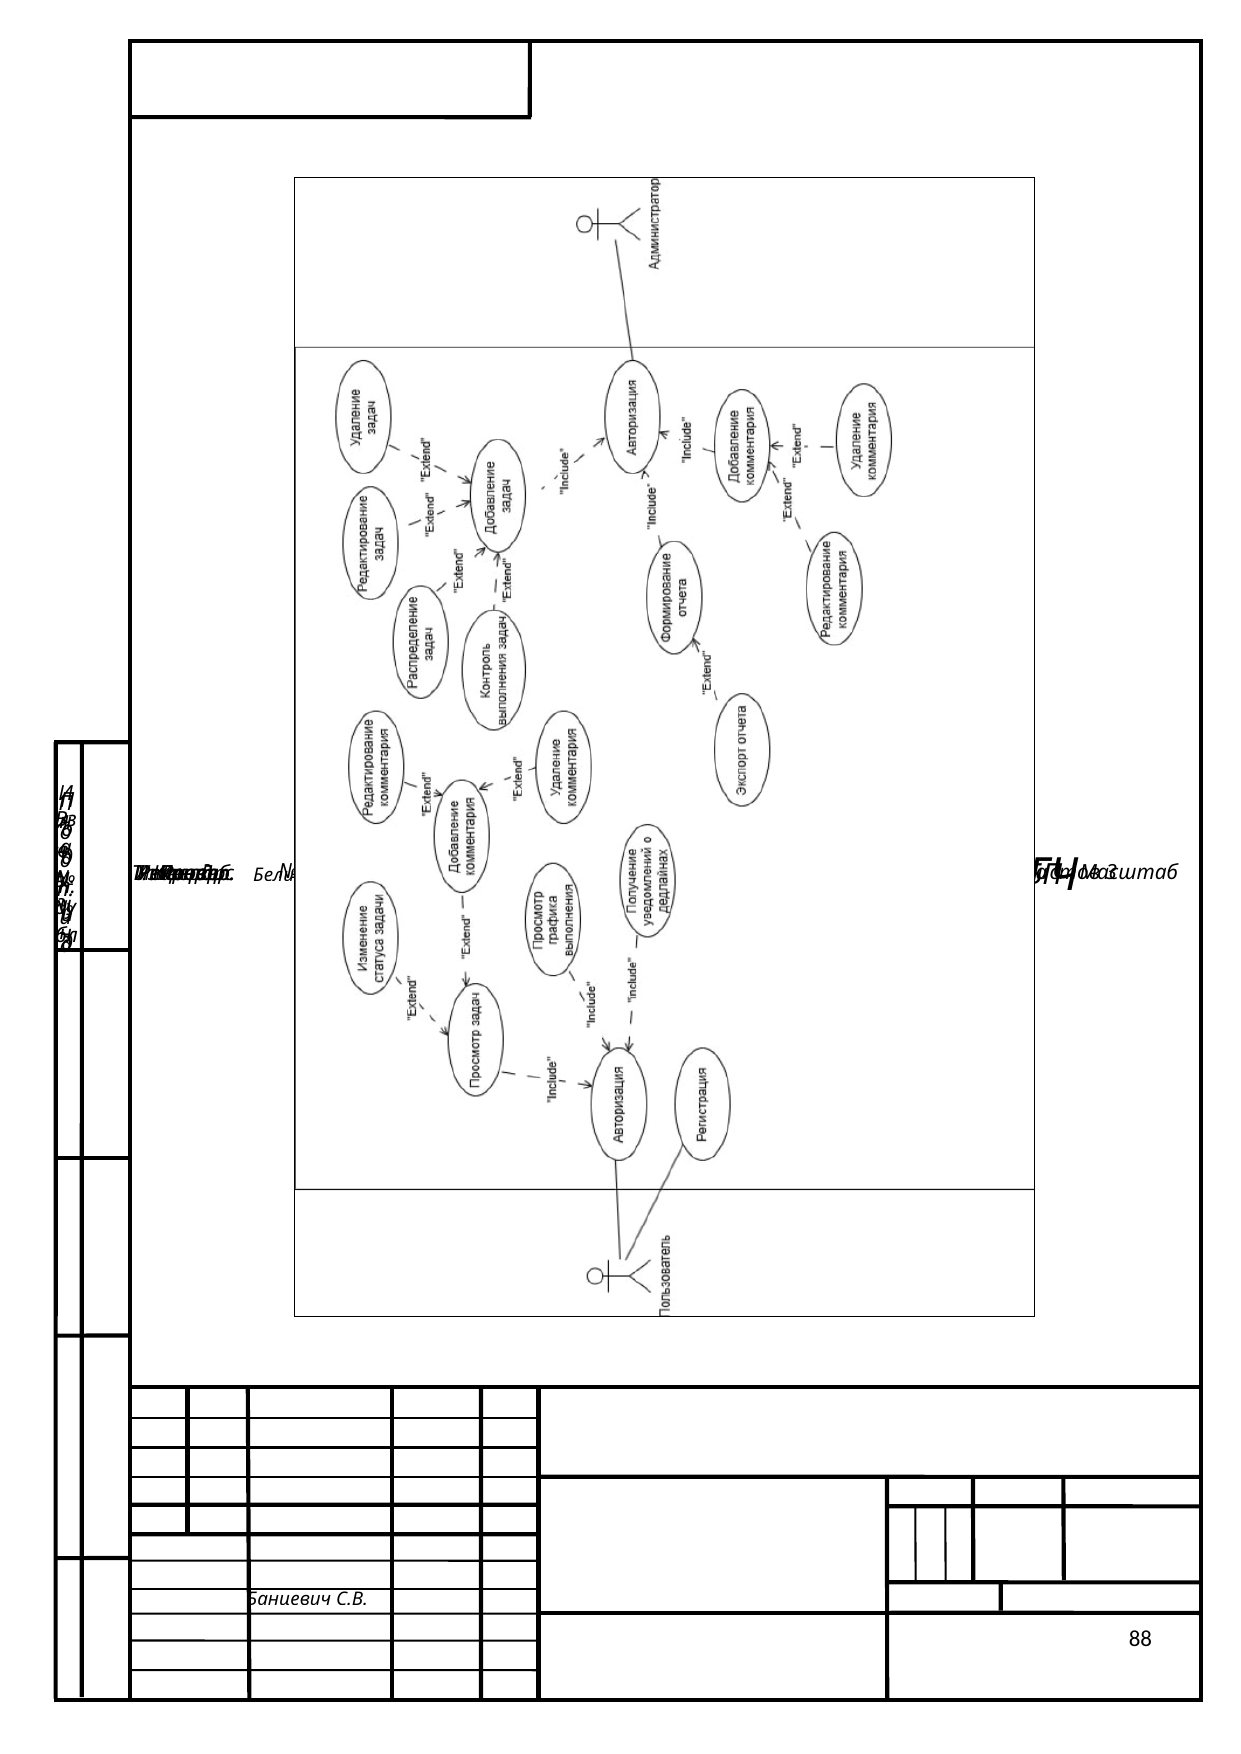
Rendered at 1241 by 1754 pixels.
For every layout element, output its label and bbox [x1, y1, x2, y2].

picture [295, 179, 1034, 1316]
